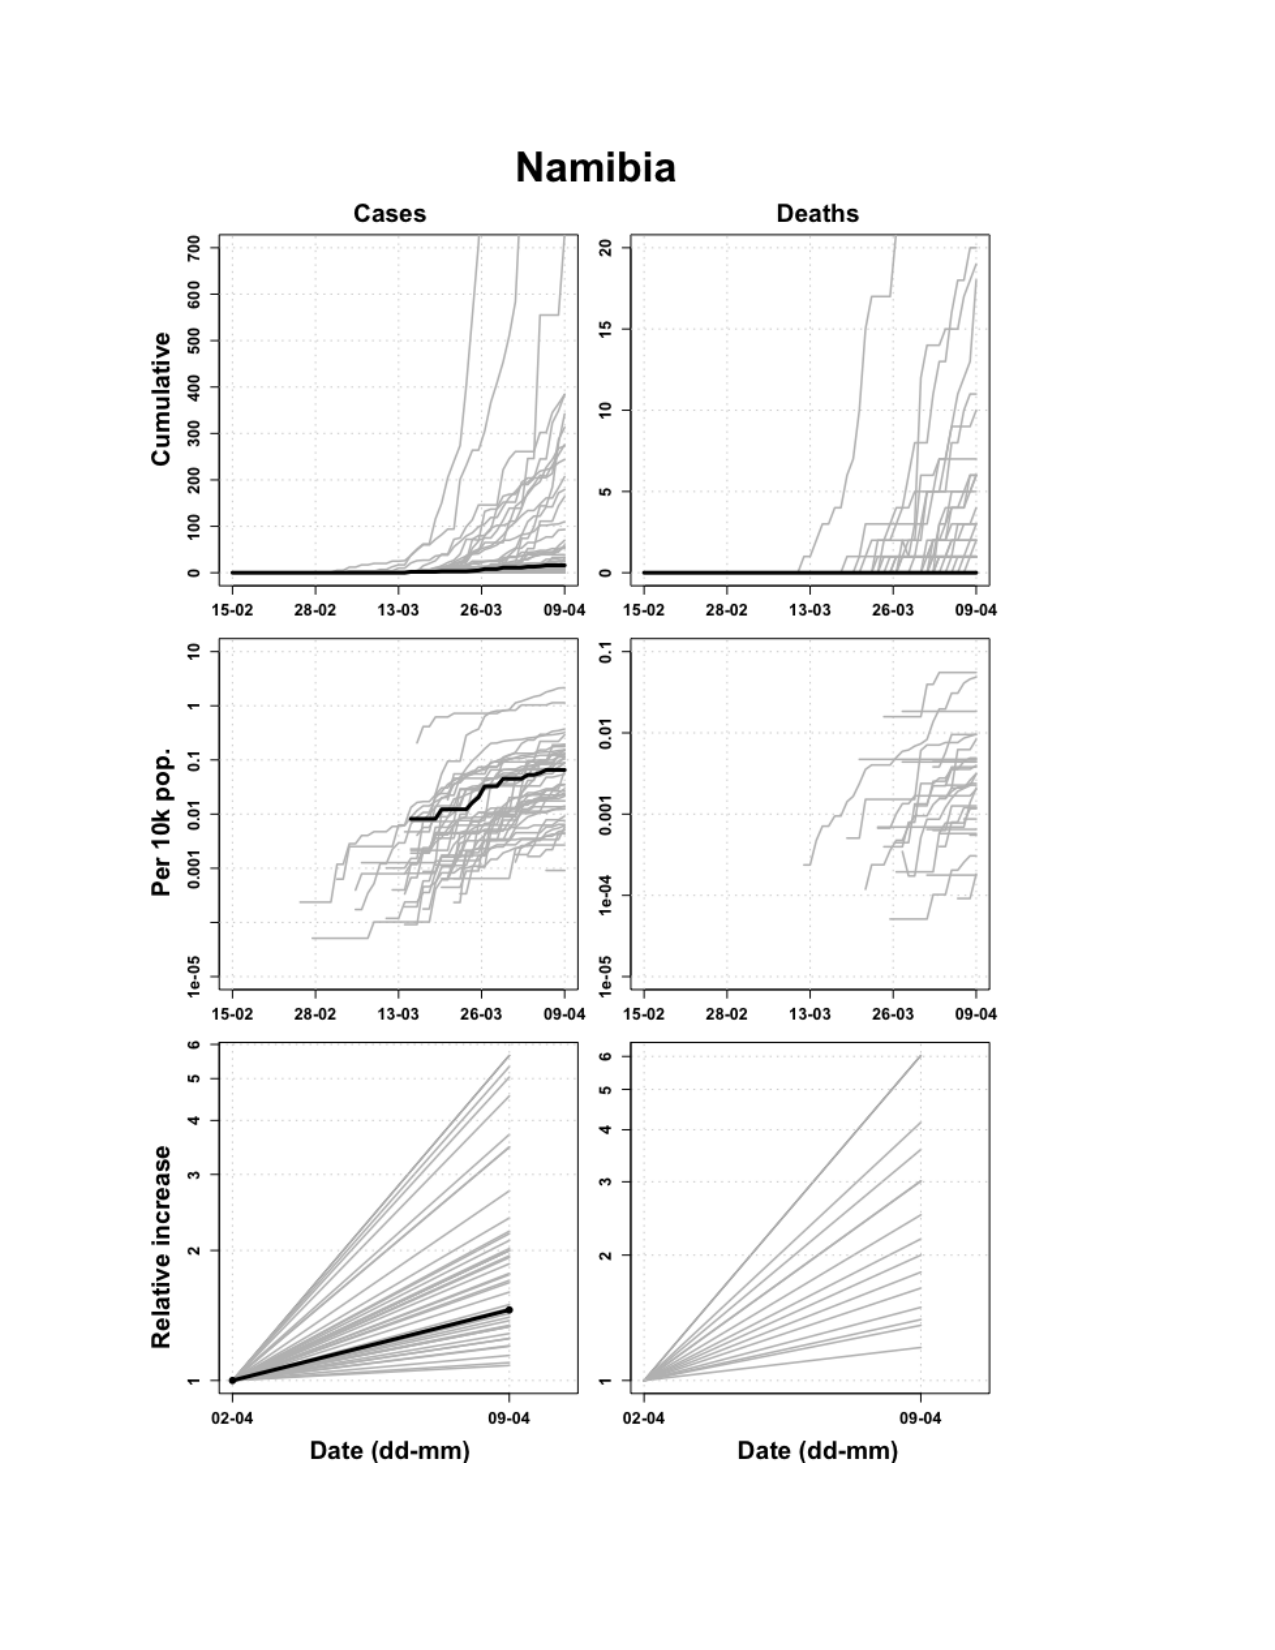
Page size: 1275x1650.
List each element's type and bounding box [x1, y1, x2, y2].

picture [150, 150, 1025, 1463]
